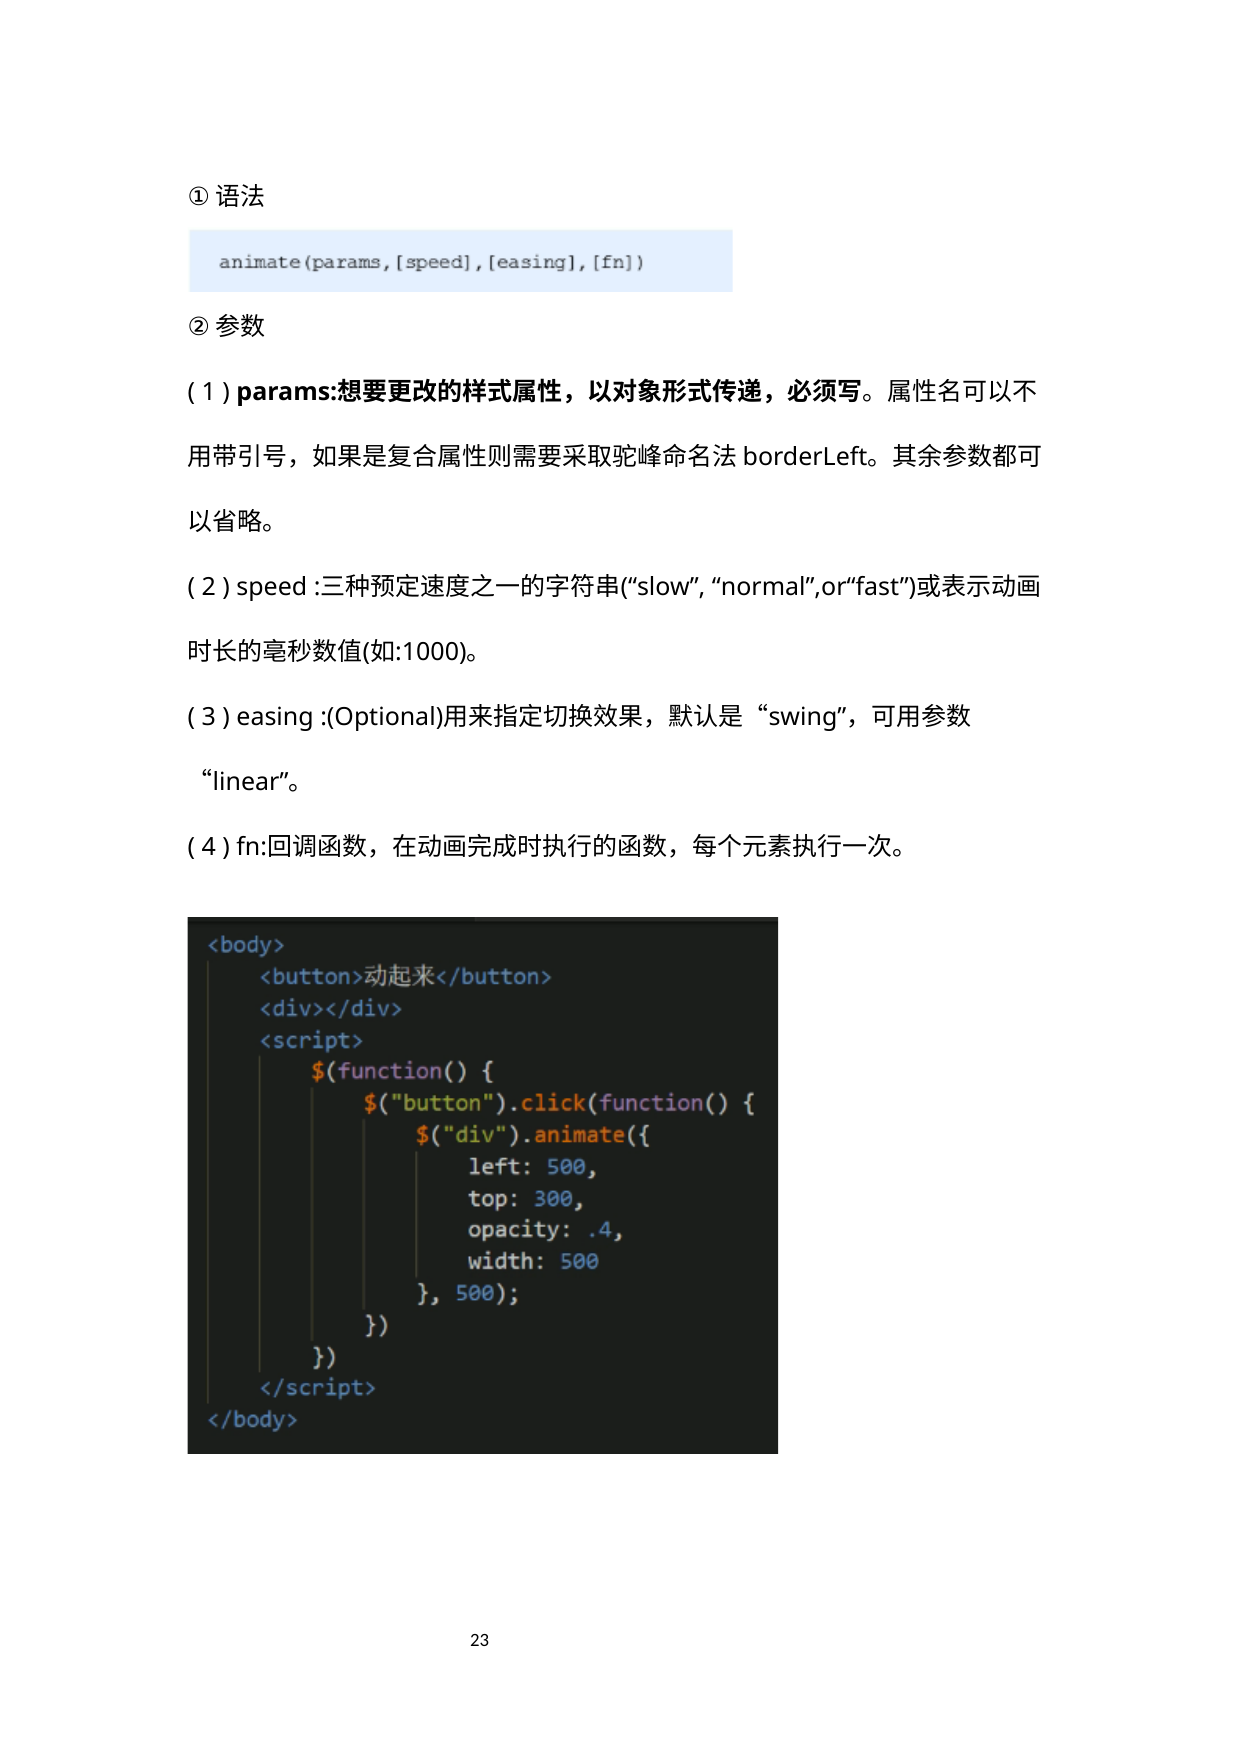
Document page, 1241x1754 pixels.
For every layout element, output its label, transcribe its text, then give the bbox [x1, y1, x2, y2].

list ( 1 ) params:想要更改的样式属性，以对象形式传递，必须写。属性名可以不用带引号，如果是复合属性则需要采取驼峰命名法borderLeft。其余参数都可以省略。 [187, 357, 1053, 552]
list ( 2 ) speed :三种预定速度之一的字符串(“slow”, “normal”,or“fast”)或表示动画时长的亳秒数值(如:1000)。 [187, 552, 1053, 682]
list ( 4 ) fn:回调函数，在动画完成时执行的函数，每个元素执行一次。 [187, 812, 1053, 877]
list ②参数 [187, 292, 1053, 357]
list ①语法 [187, 162, 1053, 227]
picture [187, 917, 779, 1454]
picture [187, 227, 733, 292]
list ( 3 ) easing :(Optional)用来指定切换效果，默认是“swing”，可用参数“linear”。 [187, 682, 1053, 812]
